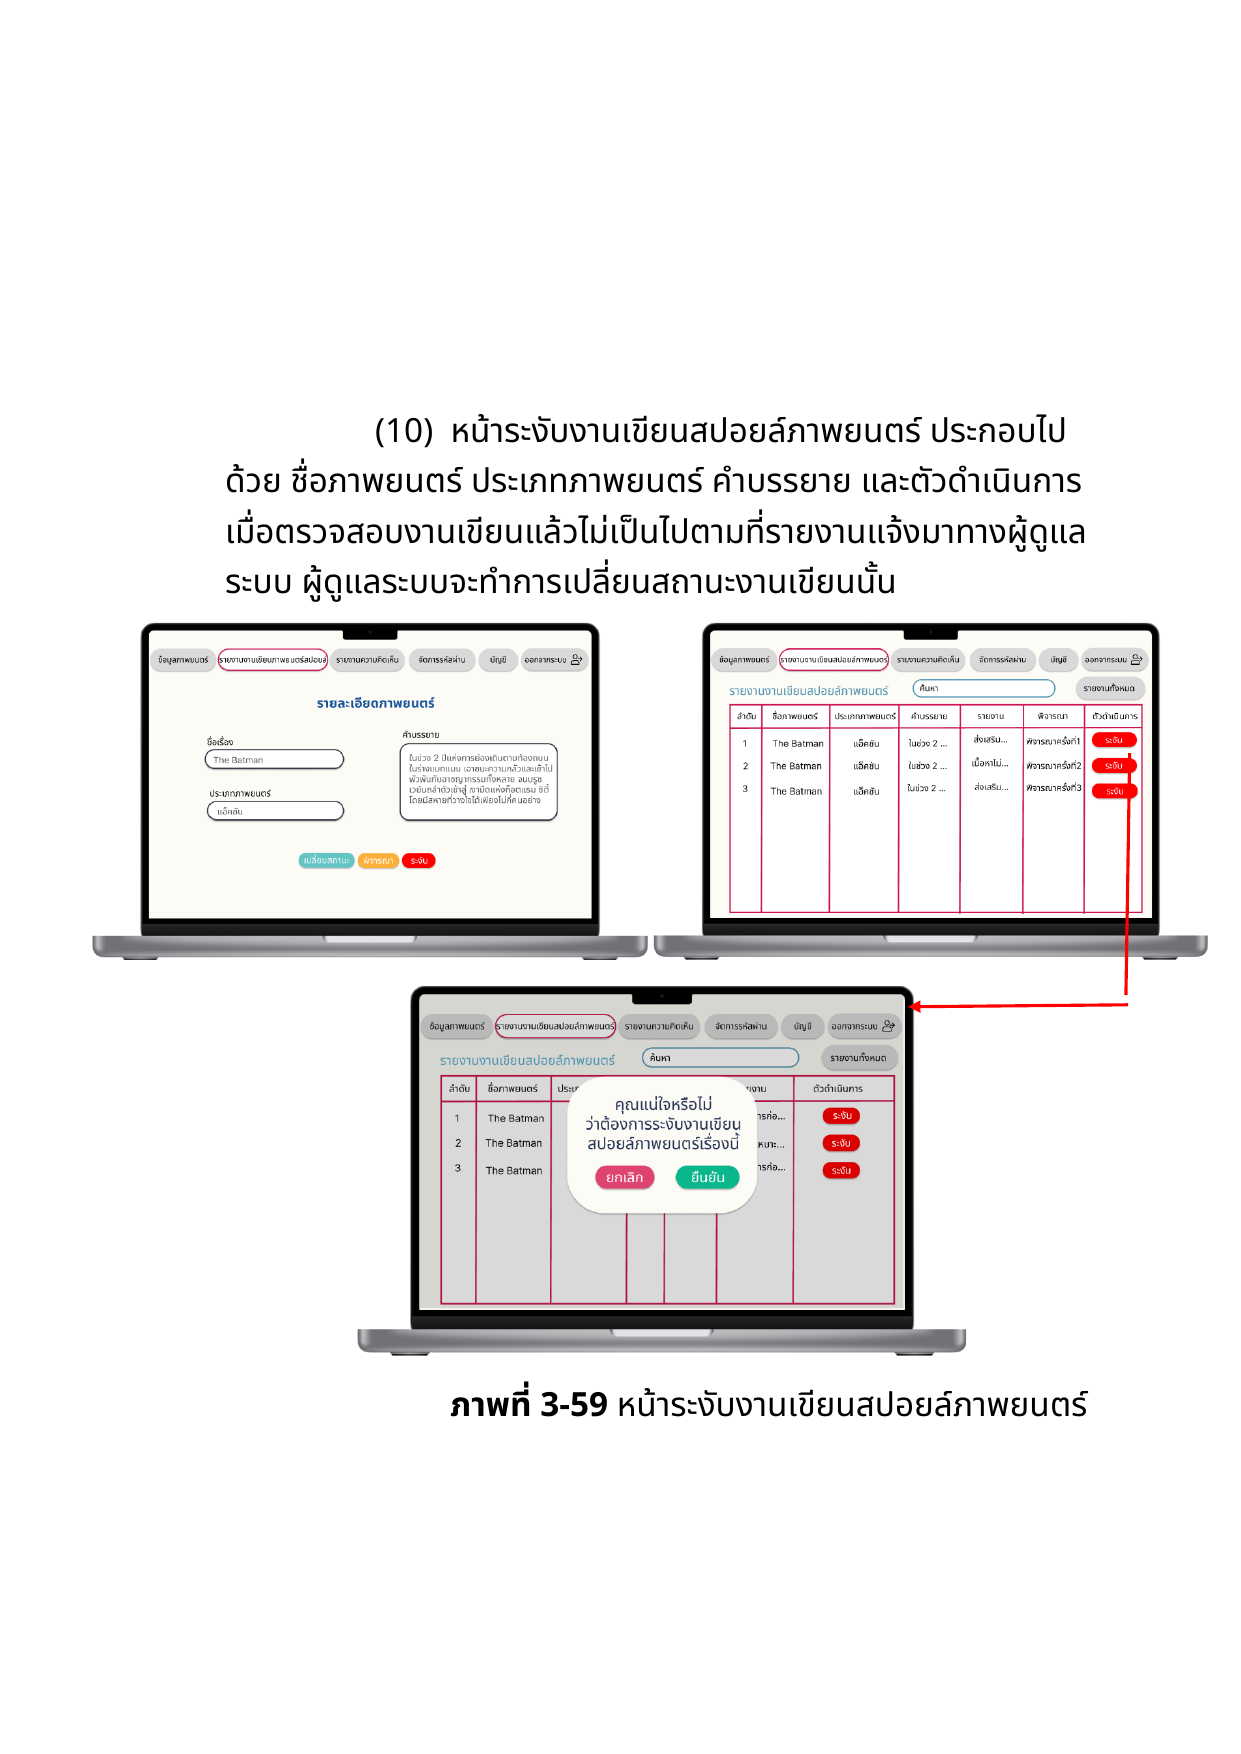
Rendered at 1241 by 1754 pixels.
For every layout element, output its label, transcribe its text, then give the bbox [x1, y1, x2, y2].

text (10) หน้าระงับงานเขียนสปอยล์ภาพยนตร์ ประกอบไปด้วย ชื่อภาพยนตร์ ประเภทภาพยนตร์ คำบรรยาย และตัวดำเนินการ เมื่อตรวจสอบงานเขียนแล้วไม่เป็นไปตามที่รายงานแจ้งมาทางผู้ดูแลระบบ ผู้ดูแลระบบจะทำการเปลี่ยนสถานะงานเขียนนั้น [225, 407, 1090, 608]
picture [90, 621, 650, 966]
picture [357, 985, 967, 1360]
text ภาพที่ 3-59 หน้าระงับงานเขียนสปอยล์ภาพยนตร์ [225, 1381, 1090, 1431]
picture [651, 620, 1210, 966]
